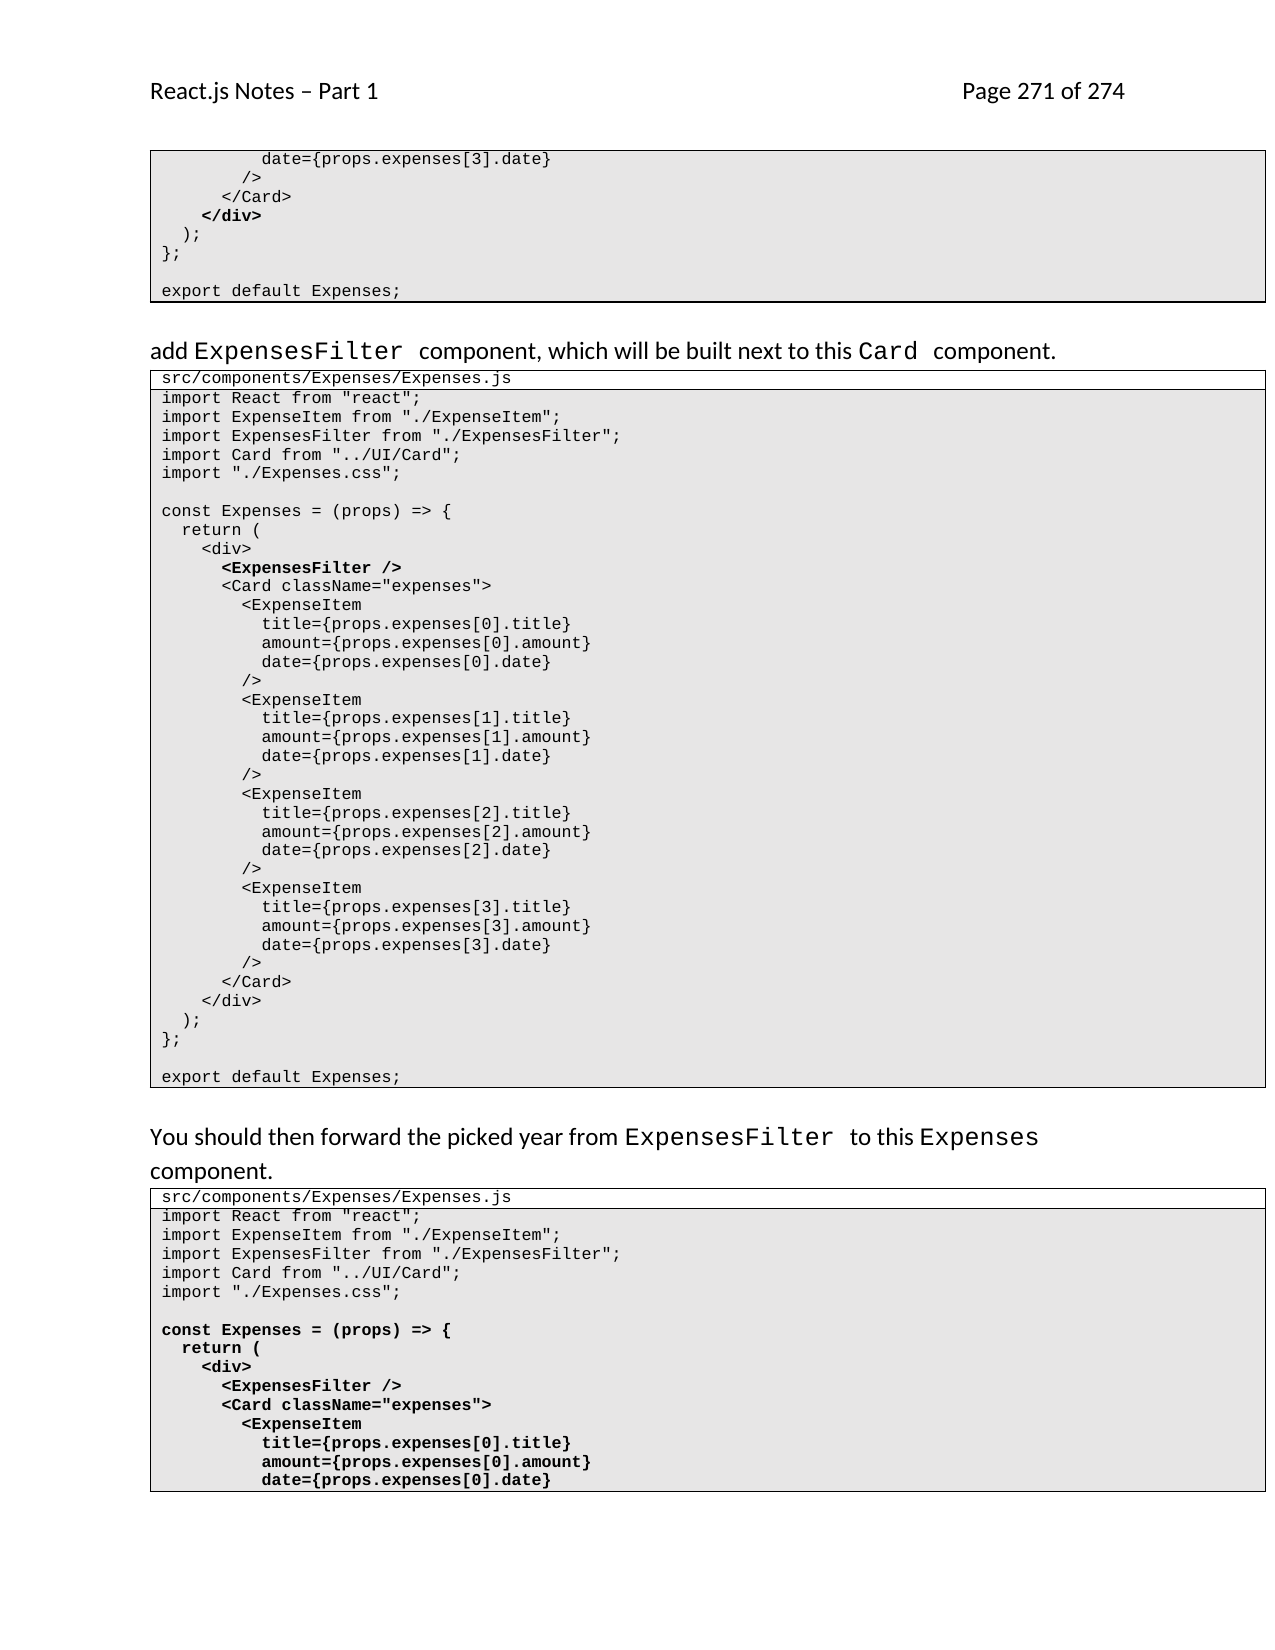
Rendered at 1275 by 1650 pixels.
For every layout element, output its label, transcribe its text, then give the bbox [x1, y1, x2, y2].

text You should then forward the picked year from ExpensesFilter to this Expenses component. [150, 1121, 1125, 1186]
text add ExpensesFilter component, which will be built next to this Card component. [150, 335, 1125, 367]
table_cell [151, 151, 1265, 301]
table_header src/components/Expenses/Expenses.js [151, 371, 1265, 389]
table_header src/components/Expenses/Expenses.js [151, 1189, 1265, 1207]
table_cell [151, 1209, 1265, 1491]
